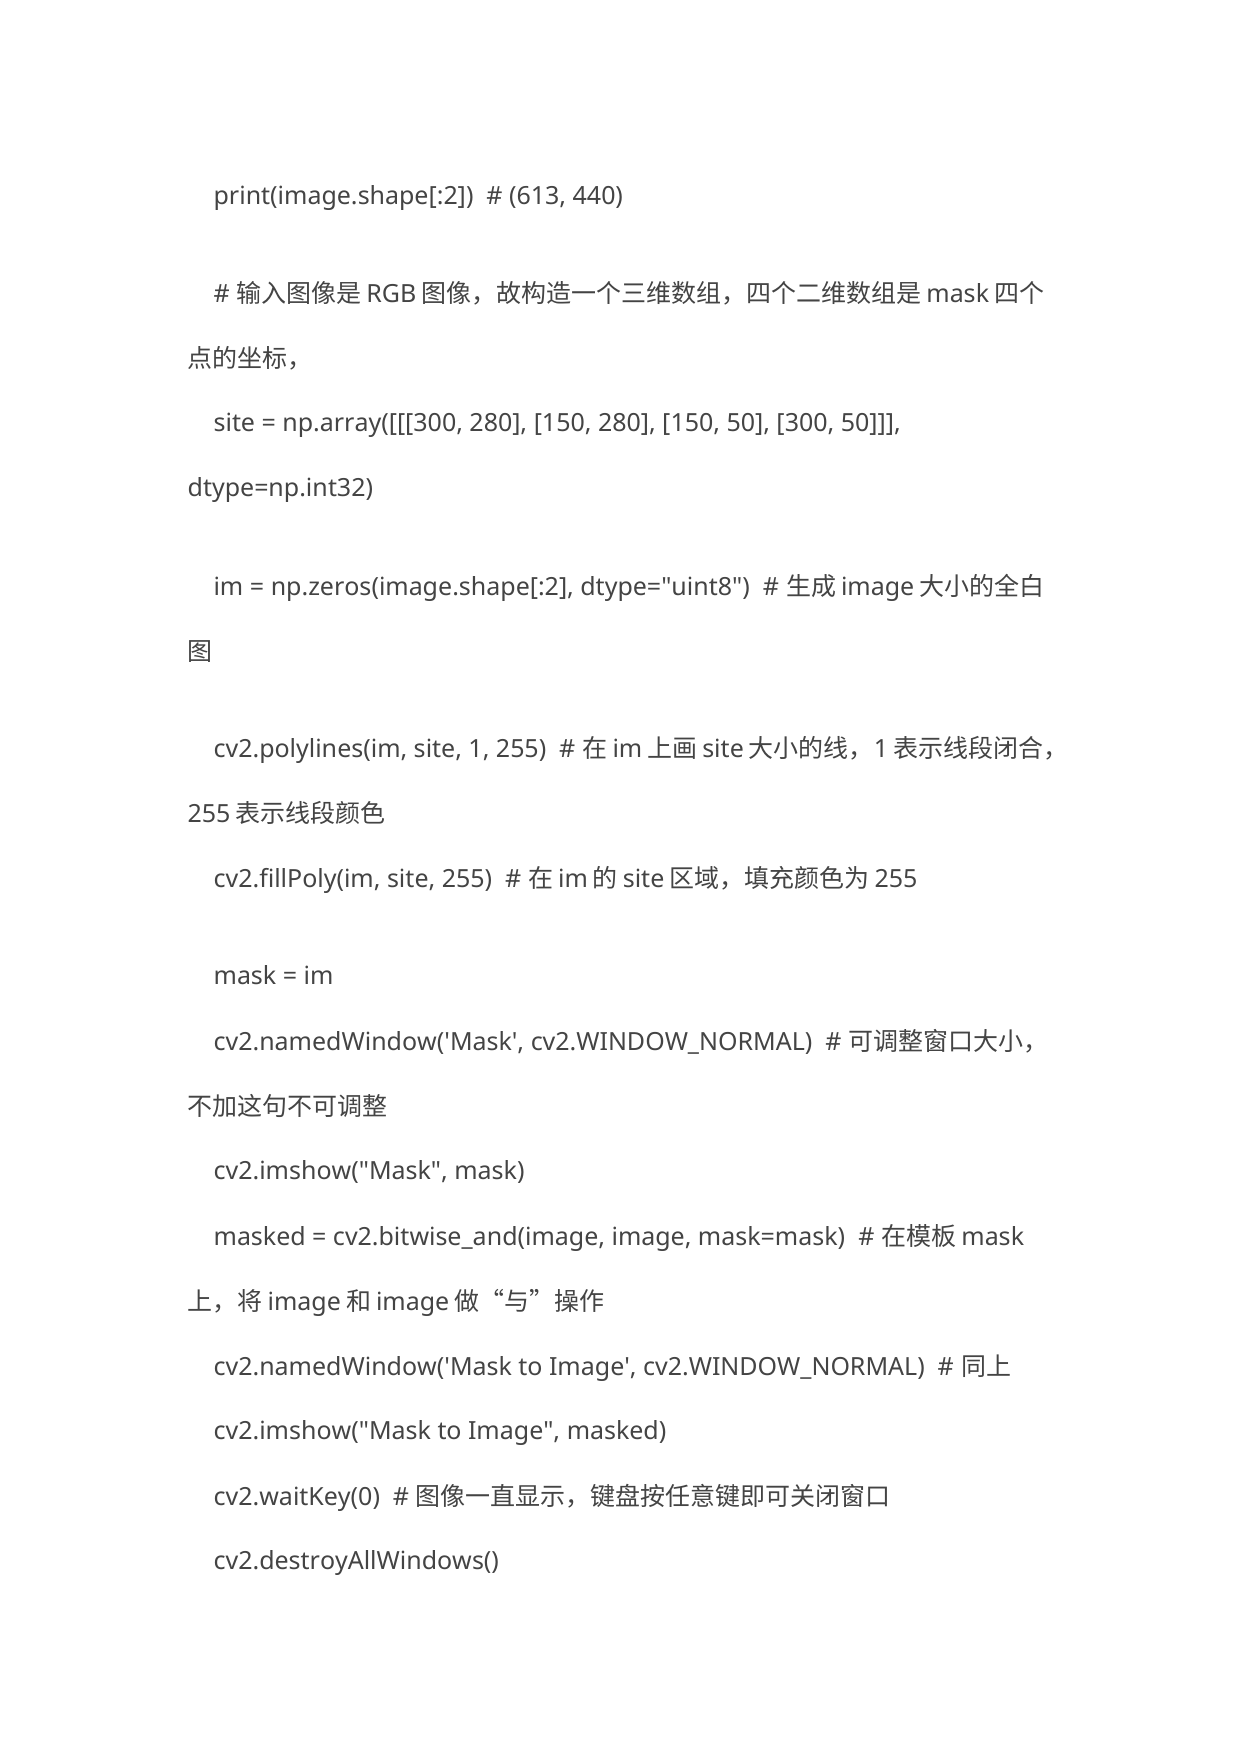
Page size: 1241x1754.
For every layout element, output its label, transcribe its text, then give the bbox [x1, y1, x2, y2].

text print(image.shape[:2]) # (613, 440) [187, 162, 1053, 227]
text cv2.waitKey(0) # 图像一直显示，键盘按任意键即可关闭窗口 [187, 1462, 1053, 1527]
text cv2.fillPoly(im, site, 255) # 在im的site区域，填充颜色为255 [187, 844, 1053, 909]
text cv2.namedWindow('Mask', cv2.WINDOW_NORMAL) # 可调整窗口大小，不加这句不可调整 [187, 1007, 1053, 1137]
text # 输入图像是RGB图像，故构造一个三维数组，四个二维数组是mask四个点的坐标， [187, 259, 1053, 389]
text cv2.imshow("Mask", mask) [187, 1137, 1053, 1202]
text cv2.imshow("Mask to Image", masked) [187, 1397, 1053, 1462]
text im = np.zeros(image.shape[:2], dtype="uint8") # 生成image大小的全白图 [187, 552, 1053, 682]
text cv2.polylines(im, site, 1, 255) # 在im上画site大小的线，1表示线段闭合，255表示线段颜色 [187, 714, 1053, 844]
text cv2.destroyAllWindows() [187, 1527, 1053, 1592]
text masked = cv2.bitwise_and(image, image, mask=mask) # 在模板mask上，将image和image做“与”操作 [187, 1202, 1053, 1332]
text mask = im [187, 942, 1053, 1007]
text site = np.array([[[300, 280], [150, 280], [150, 50], [300, 50]]], dtype=np.int32) [187, 389, 1053, 519]
text cv2.namedWindow('Mask to Image', cv2.WINDOW_NORMAL) # 同上 [187, 1332, 1053, 1397]
